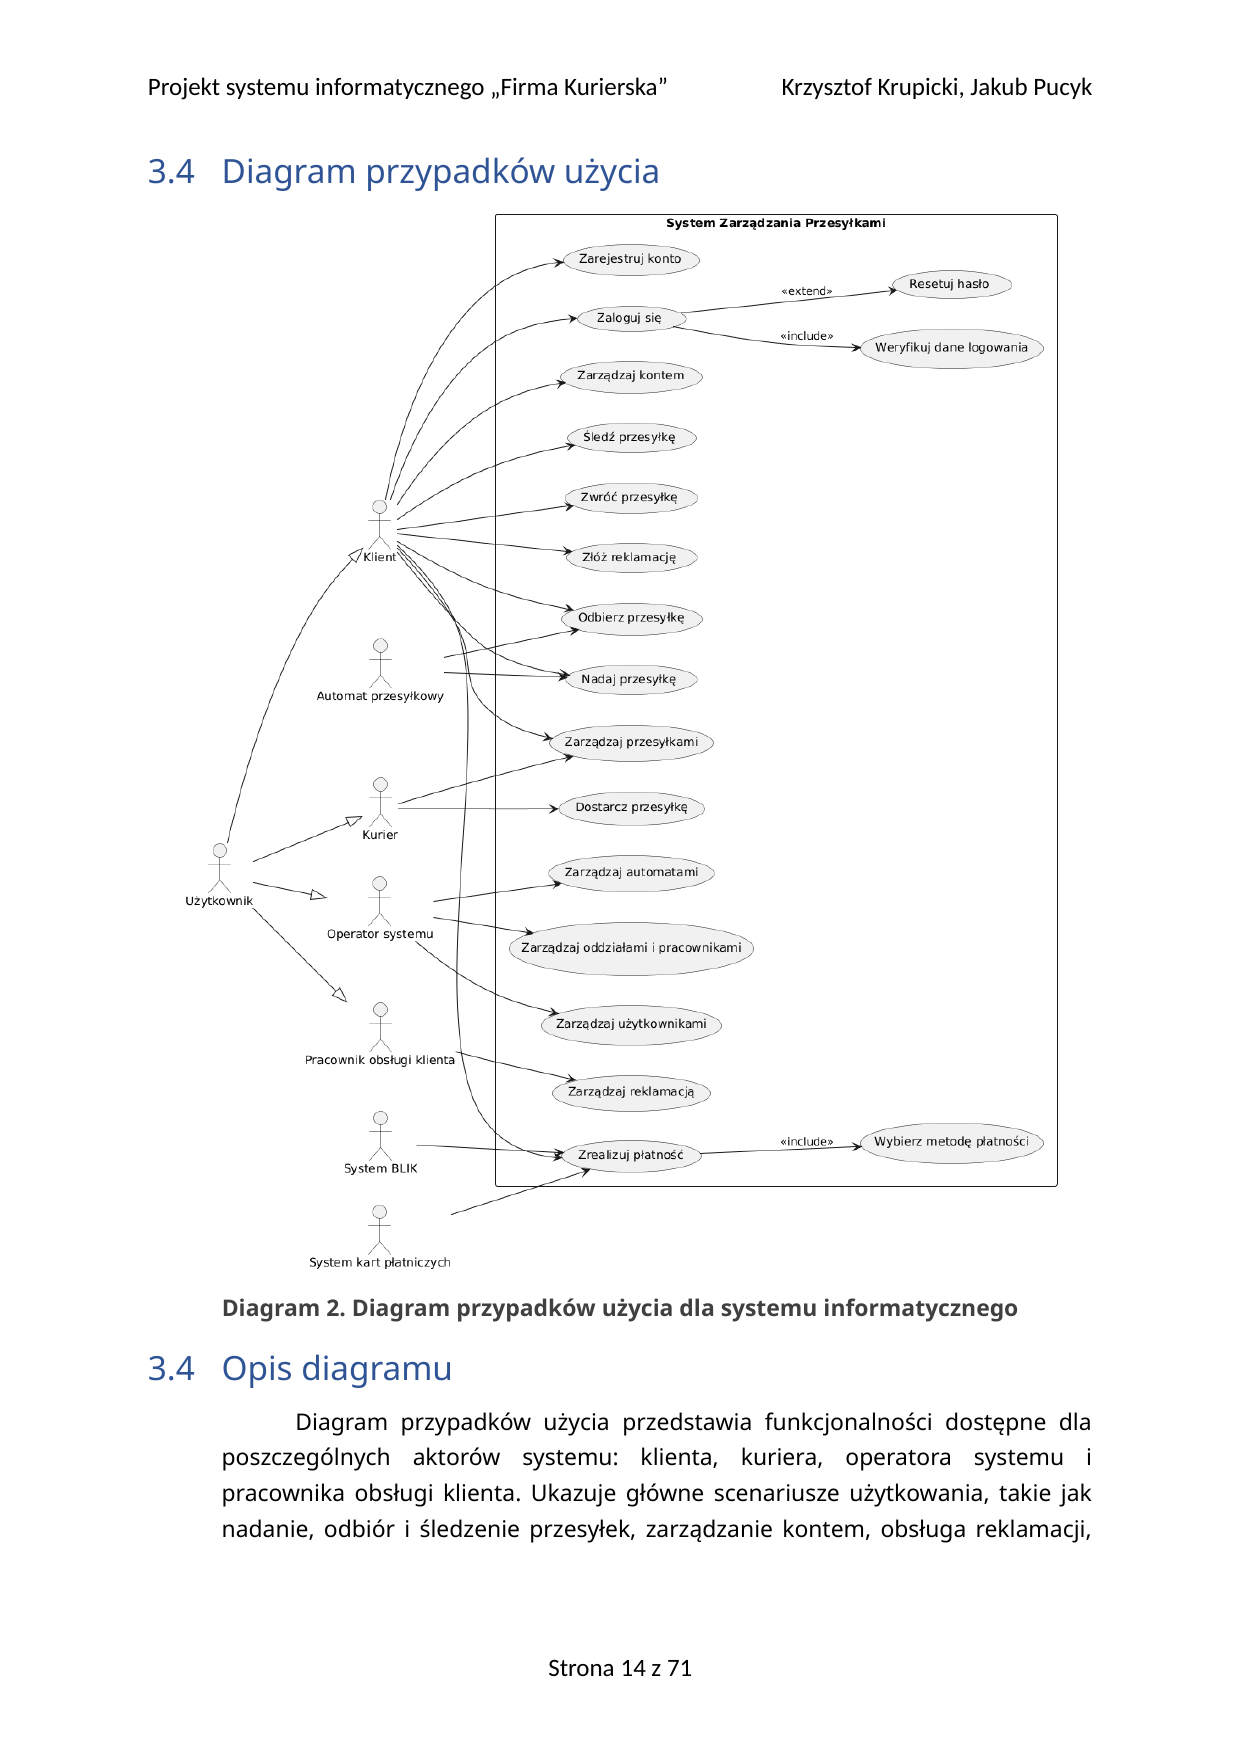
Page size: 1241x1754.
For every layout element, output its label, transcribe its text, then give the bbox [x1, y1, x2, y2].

text Diagram 2. Diagram przypadków użycia dla systemu informatycznego [148, 1292, 1093, 1323]
picture [180, 208, 1061, 1272]
subtitle 3.4 Opis diagramu [148, 1345, 1093, 1390]
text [221, 1405, 1093, 1544]
subtitle 3.4 Diagram przypadków użycia [148, 148, 1093, 193]
